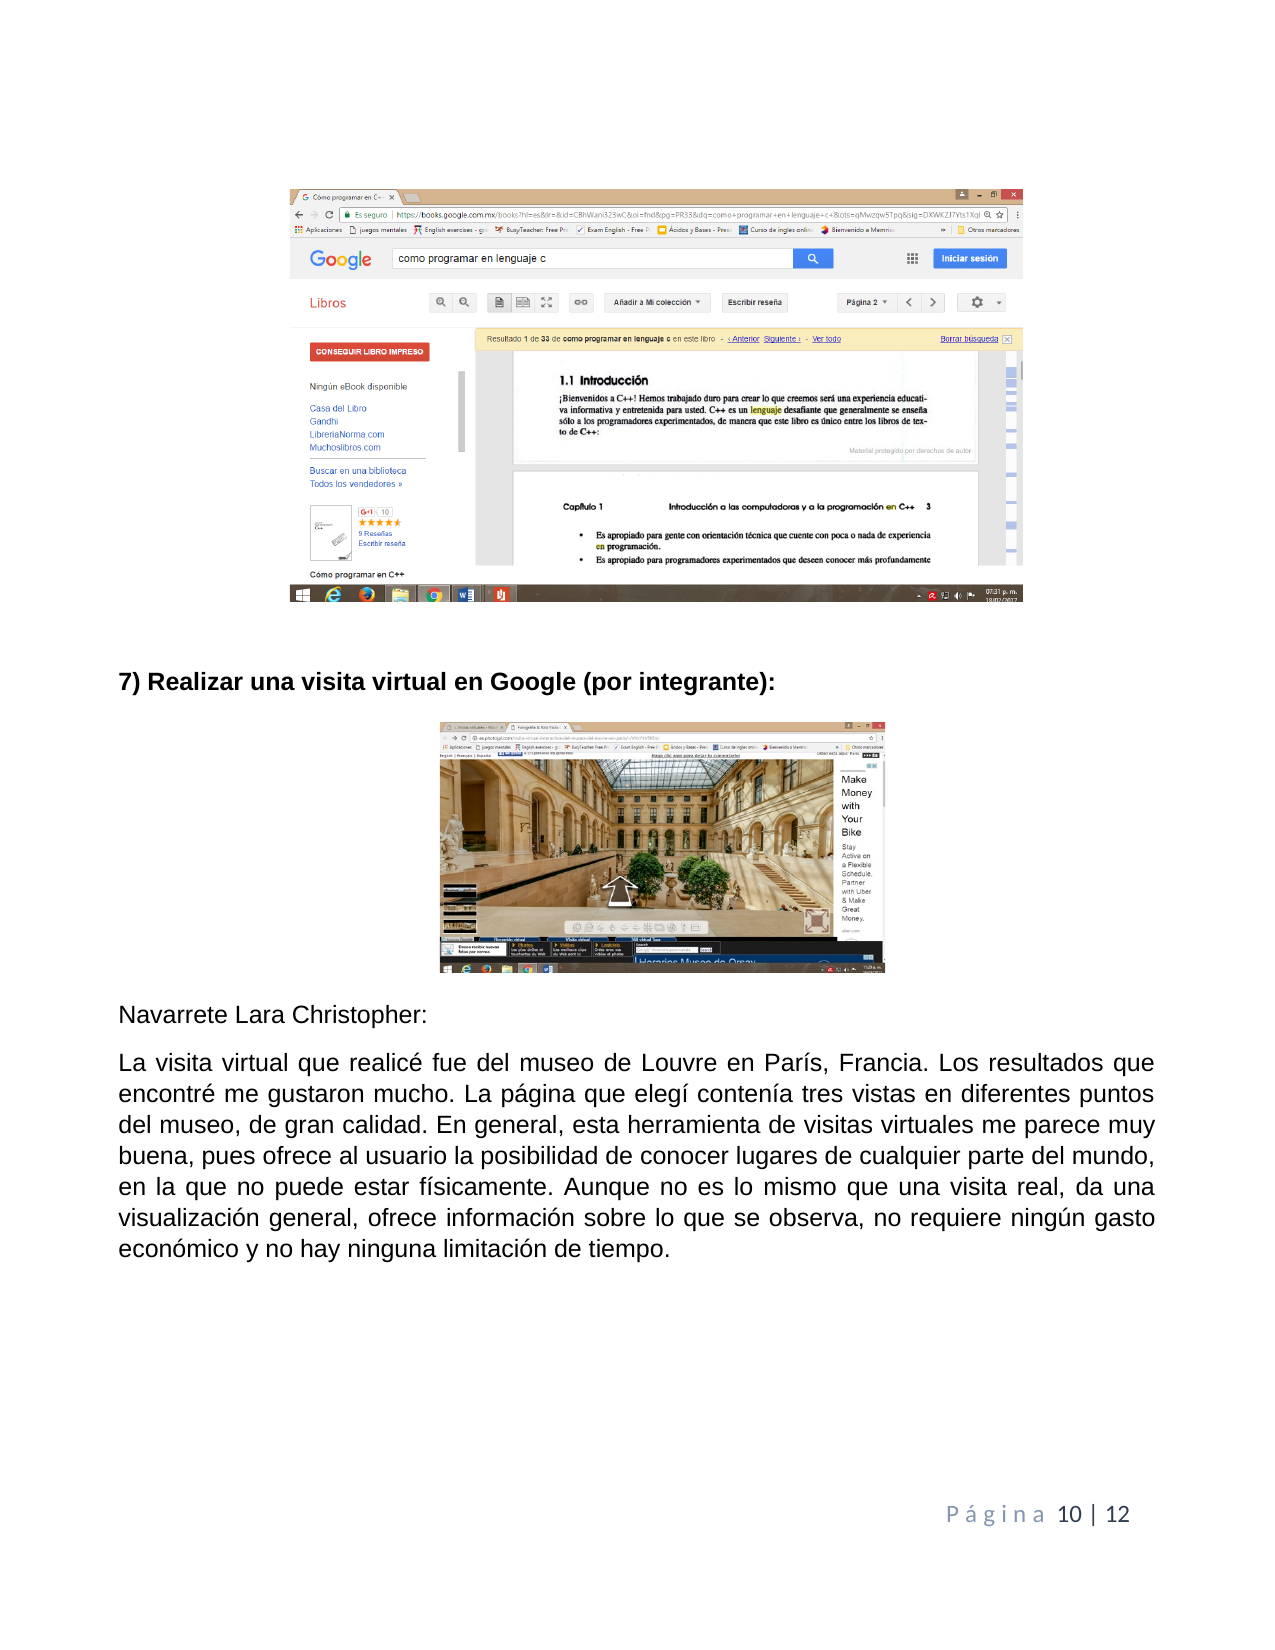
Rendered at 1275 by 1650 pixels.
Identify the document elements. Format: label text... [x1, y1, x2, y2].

text 7) Realizar una visita virtual en Google (por integrante): [118, 667, 1157, 695]
picture [439, 722, 886, 973]
picture [289, 189, 1023, 602]
text La visita virtual que realicé fue del museo de Louvre en París, Francia. Los resultados que encontré me gustaron mucho. La página que elegí contenía tres vistas en diferentes puntos del museo, de gran calidad. En general, esta herramienta de visitas virtuales me parece muy buena, pues ofrece al usuario la posibilidad de conocer lugares de cualquier parte del mundo, en la que no puede estar físicamente. Aunque no es lo mismo que una visita real, da una visualización general, ofrece información sobre lo que se observa, no requiere ningún gasto económico y no hay ninguna limitación de tiempo. [118, 1048, 1157, 1263]
text Navarrete Lara Christopher: [118, 1001, 1157, 1029]
